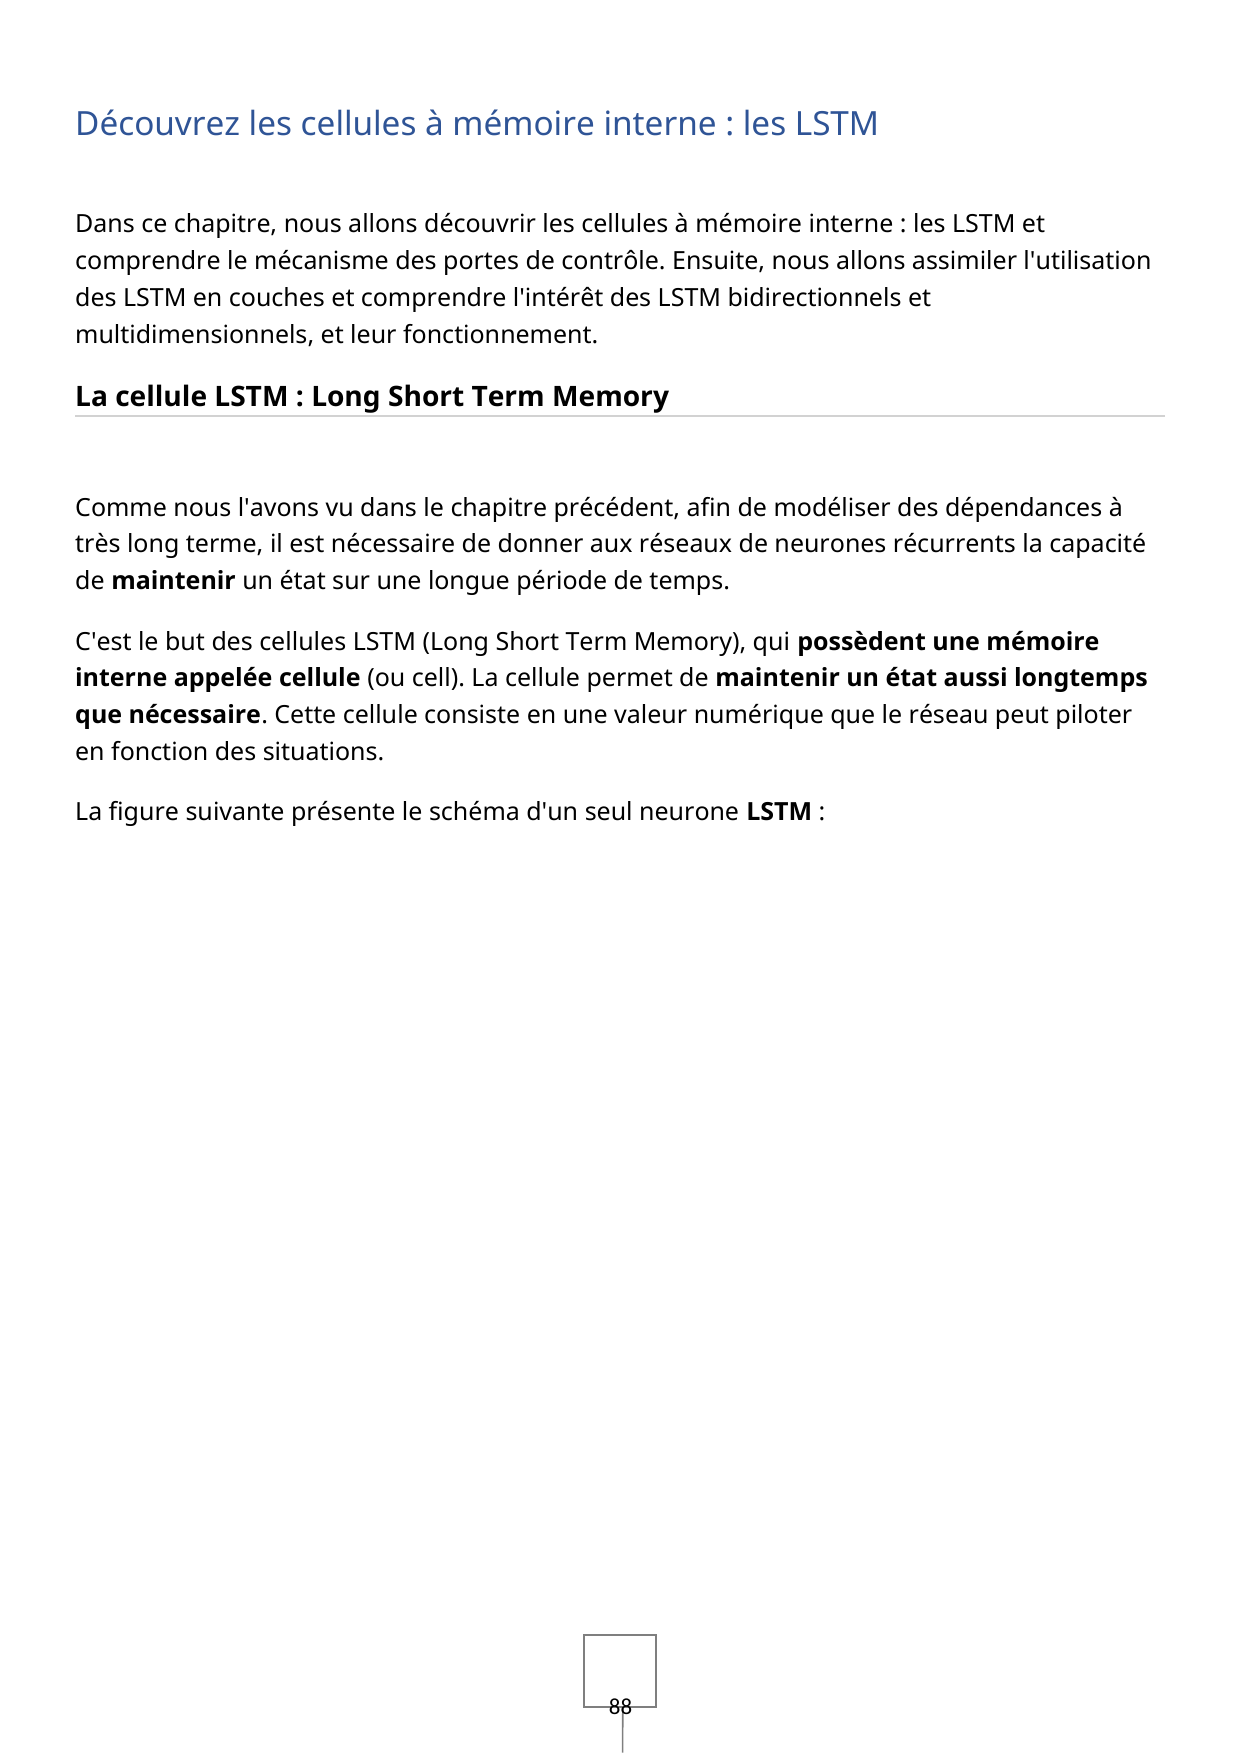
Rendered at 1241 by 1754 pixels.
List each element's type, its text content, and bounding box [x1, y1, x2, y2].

text C'est le but des cellules LSTM (Long Short Term Memory), qui possèdent une mémoire interne appelée cellule (ou cell). La cellule permet de maintenir un état aussi longtemps que nécessaire. Cette cellule consiste en une valeur numérique que le réseau peut piloter en fonction des situations. [75, 623, 1165, 767]
subtitle La cellule LSTM : Long Short Term Memory [75, 377, 1165, 415]
text Dans ce chapitre, nous allons découvrir les cellules à mémoire interne : les LSTM et comprendre le mécanisme des portes de contrôle. Ensuite, nous allons assimiler l'utilisation des LSTM en couches et comprendre l'intérêt des LSTM bidirectionnels et multidimensionnels, et leur fonctionnement. [75, 206, 1165, 351]
text La figure suivante présente le schéma d'un seul neurone LSTM : [75, 794, 1165, 828]
subtitle Découvrez les cellules à mémoire interne : les LSTM [75, 100, 1165, 145]
text Comme nous l'avons vu dans le chapitre précédent, afin de modéliser des dépendances à très long terme, il est nécessaire de donner aux réseaux de neurones récurrents la capacité de maintenir un état sur une longue période de temps. [75, 489, 1165, 597]
